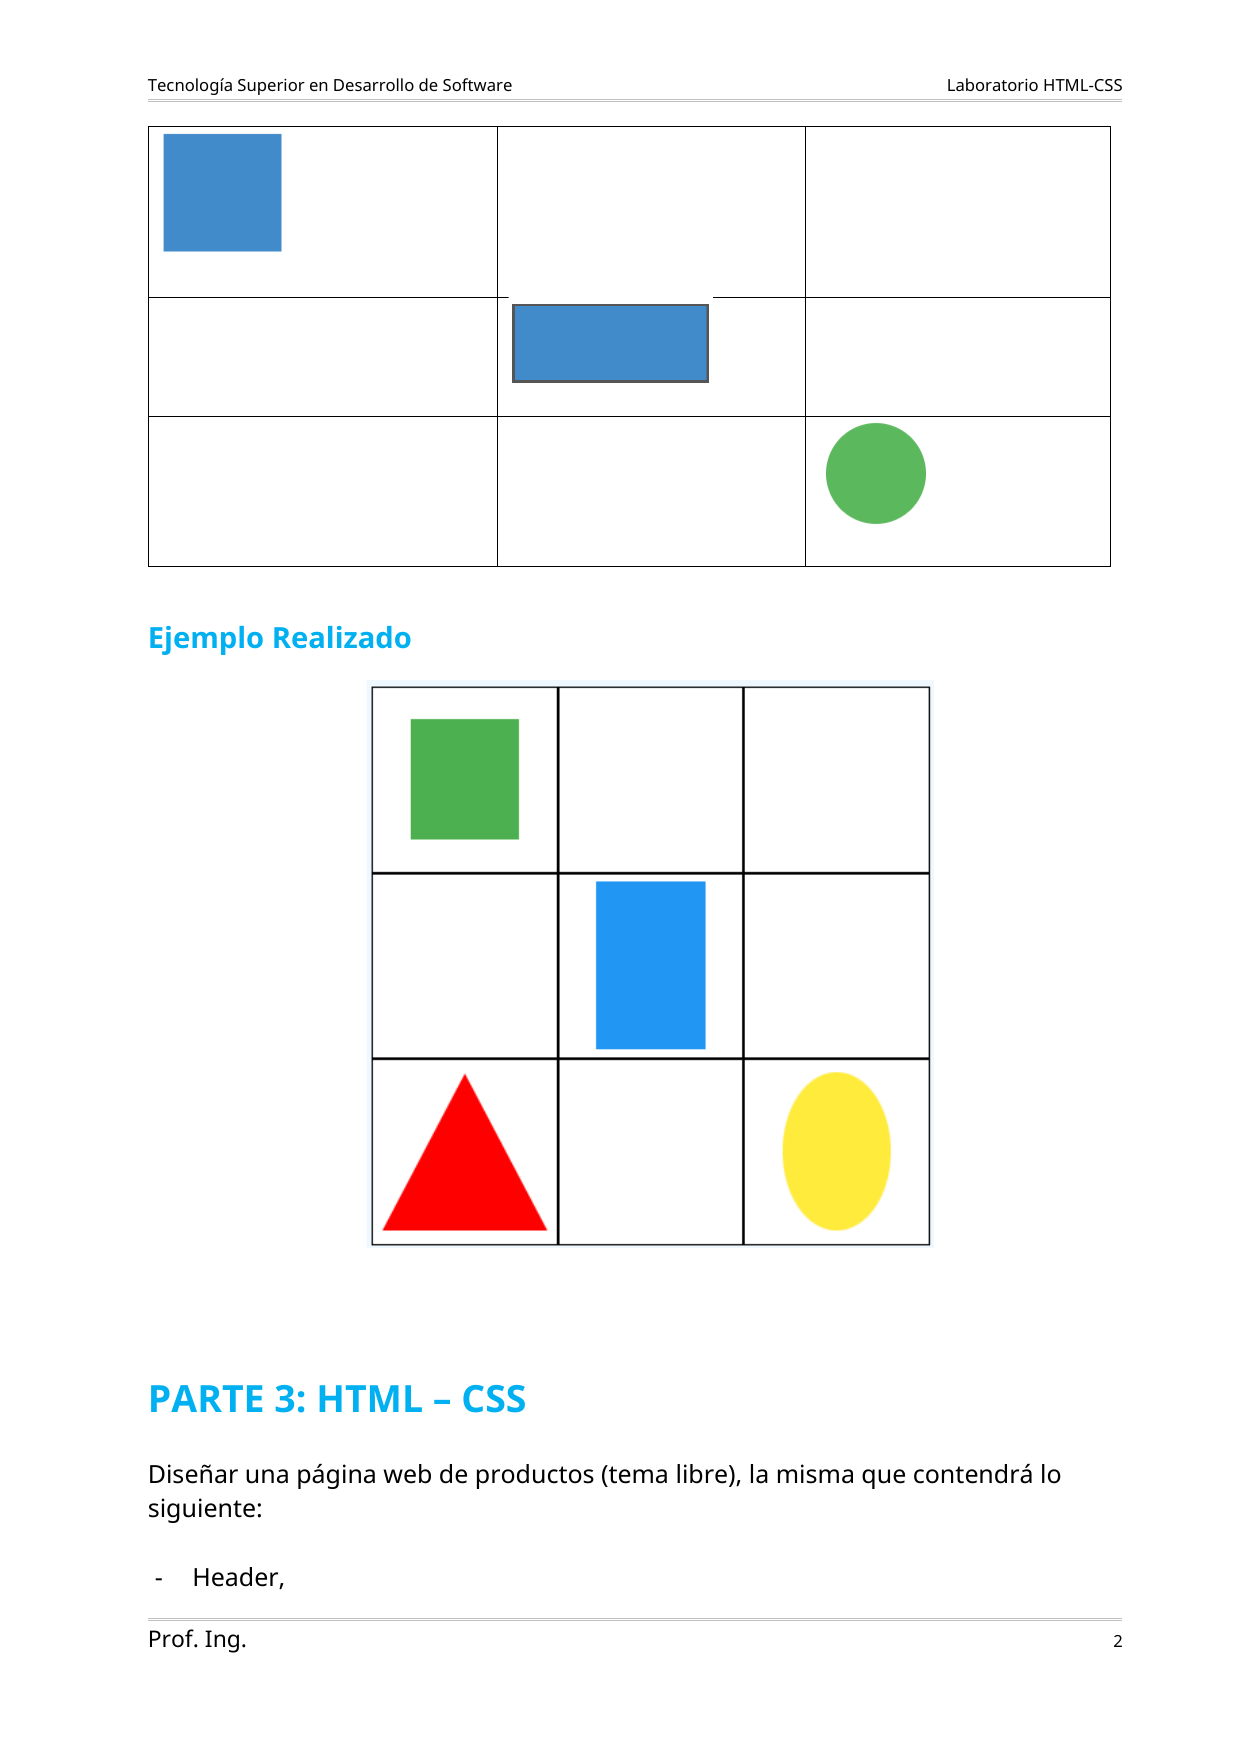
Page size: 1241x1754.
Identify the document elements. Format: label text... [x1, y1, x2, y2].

table_cell [806, 417, 1110, 566]
table_header [149, 127, 497, 297]
text PARTE 3: HTML – CSS [148, 1372, 1122, 1423]
table_cell [149, 298, 497, 416]
table_header [498, 127, 805, 297]
picture [365, 680, 934, 1247]
text Ejemplo Realizado [148, 618, 1122, 657]
table_cell [806, 298, 1110, 416]
text Diseñar una página web de productos (tema libre), la misma que contendrá lo siguiente: [148, 1457, 1122, 1525]
table_cell [498, 298, 805, 416]
table_cell [149, 417, 497, 566]
list Header, [154, 1559, 1122, 1593]
table_cell [498, 417, 805, 566]
table_header [806, 127, 1110, 297]
picture [508, 297, 713, 387]
picture [159, 127, 291, 261]
picture [816, 417, 936, 533]
